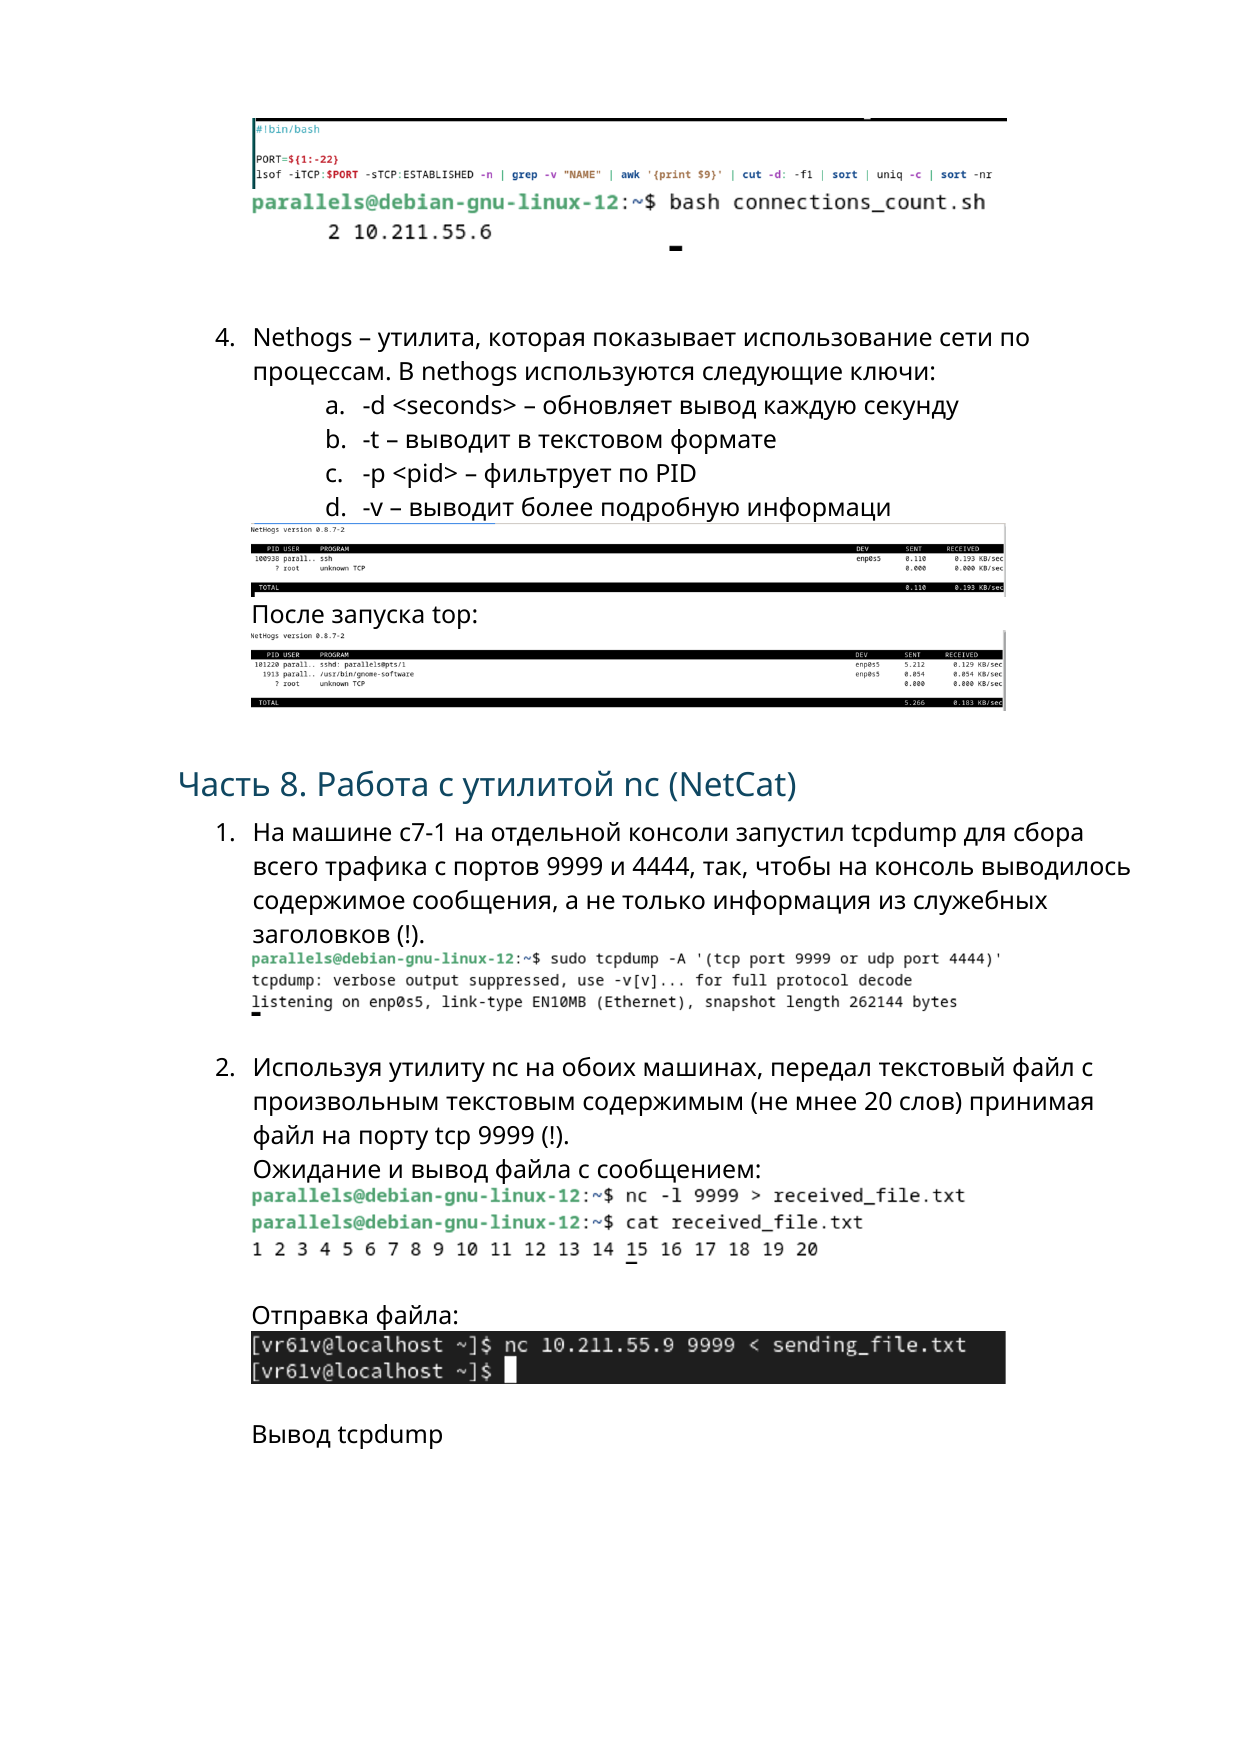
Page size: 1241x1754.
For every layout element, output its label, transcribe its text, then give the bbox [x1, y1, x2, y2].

list Ожидание и вывод файла с сообщением: [252, 1151, 1152, 1185]
list На машине c7-1 на отдельной консоли запустил tcpdump для сбора всего трафика с портов 9999 и 4444, так, чтобы на консоль выводилось содержимое сообщения, а не только информация из служебных заголовков (!). [215, 814, 1152, 951]
text После запуска top: [251, 596, 1152, 630]
list Nethogs – утилита, которая показывает использование сети по процессам. В nethogs используются следующие ключи: [215, 319, 1152, 387]
picture [251, 523, 1006, 597]
picture [251, 1185, 1006, 1264]
list -d <seconds> – обновляет вывод каждую секунду [325, 387, 1152, 421]
text Вывод tcpdump [177, 1417, 1152, 1451]
list Используя утилиту nc на обоих машинах, передал текстовый файл с произвольным текстовым содержимым (не мнее 20 слов) принимая файл на порту tcp 9999 (!). [215, 1049, 1152, 1151]
list -v – выводит более подробную информаци [325, 489, 1152, 523]
list -t – выводит в текстовом формате [325, 421, 1152, 455]
picture [251, 1331, 1006, 1384]
picture [251, 950, 1008, 1016]
picture [251, 118, 1008, 251]
subtitle Часть 8. Работа с утилитой nc (NetCat) [177, 761, 1152, 806]
list -p <pid> – фильтрует по PID [325, 455, 1152, 489]
text Отправка файла: [177, 1297, 1152, 1332]
picture [251, 630, 1006, 711]
